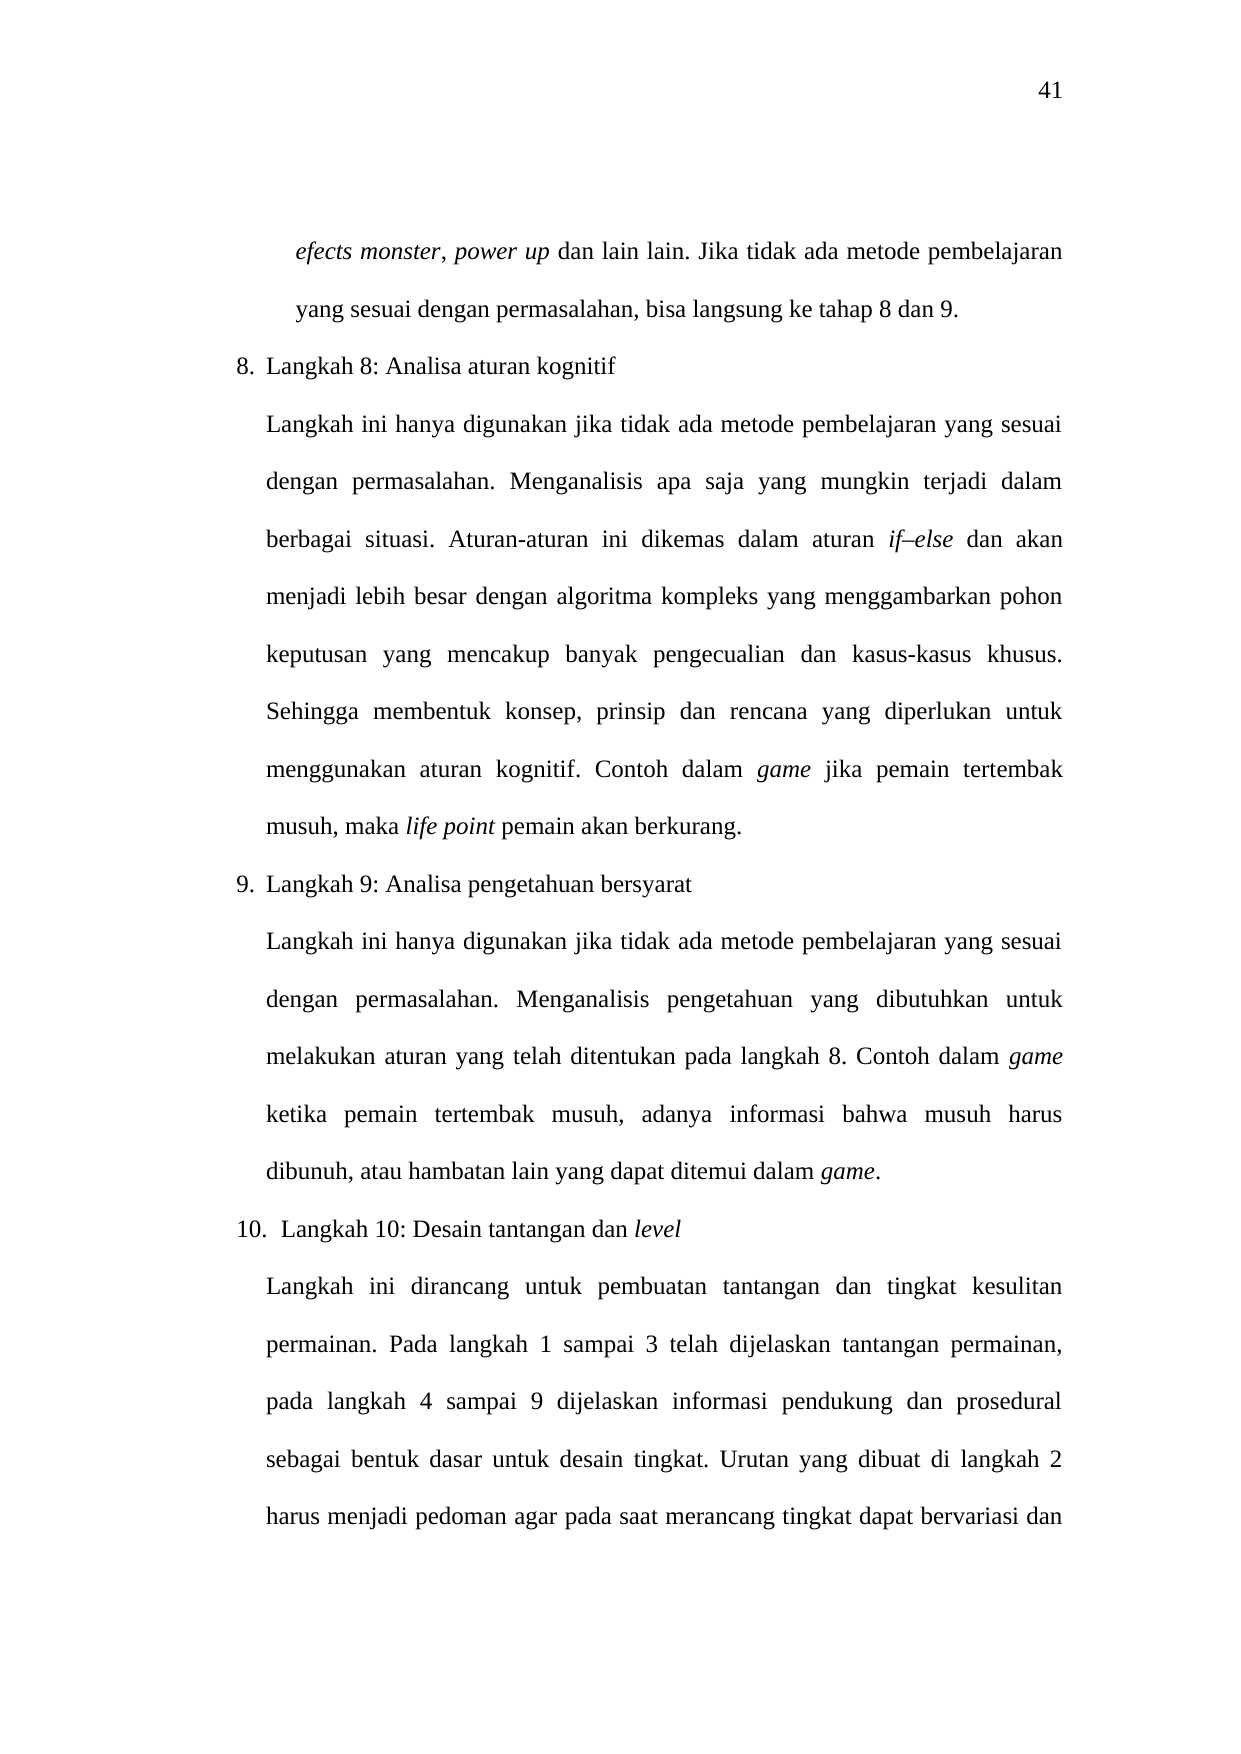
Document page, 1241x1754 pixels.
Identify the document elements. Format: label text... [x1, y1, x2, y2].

list Langkah 9: Analisa pengetahuan bersyarat [236, 869, 1063, 897]
text Langkah ini hanya digunakan jika tidak ada metode pembelajaran yang sesuai dengan permasalahan. Menganalisis pengetahuan yang dibutuhkan untuk melakukan aturan yang telah ditentukan pada langkah 8. Contoh dalam game ketika pemain tertembak musuh, adanya informasi bahwa musuh harus dibunuh, atau hambatan lain yang dapat ditemui dalam game. [266, 926, 1063, 1185]
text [266, 1271, 1063, 1530]
list Langkah 10: Desain tantangan dan level [236, 1214, 1063, 1242]
list Langkah 8: Analisa aturan kognitif [236, 351, 1063, 380]
text Langkah ini hanya digunakan jika tidak ada metode pembelajaran yang sesuai dengan permasalahan. Menganalisis apa saja yang mungkin terjadi dalam berbagai situasi. Aturan-aturan ini dikemas dalam aturan if–else dan akan menjadi lebih besar dengan algoritma kompleks yang menggambarkan pohon keputusan yang mencakup banyak pengecualian dan kasus-kasus khusus. Sehingga membentuk konsep, prinsip dan rencana yang diperlukan untuk menggunakan aturan kognitif. Contoh dalam game jika pemain tertembak musuh, maka life point pemain akan berkurang. [266, 409, 1063, 840]
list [266, 236, 1063, 322]
